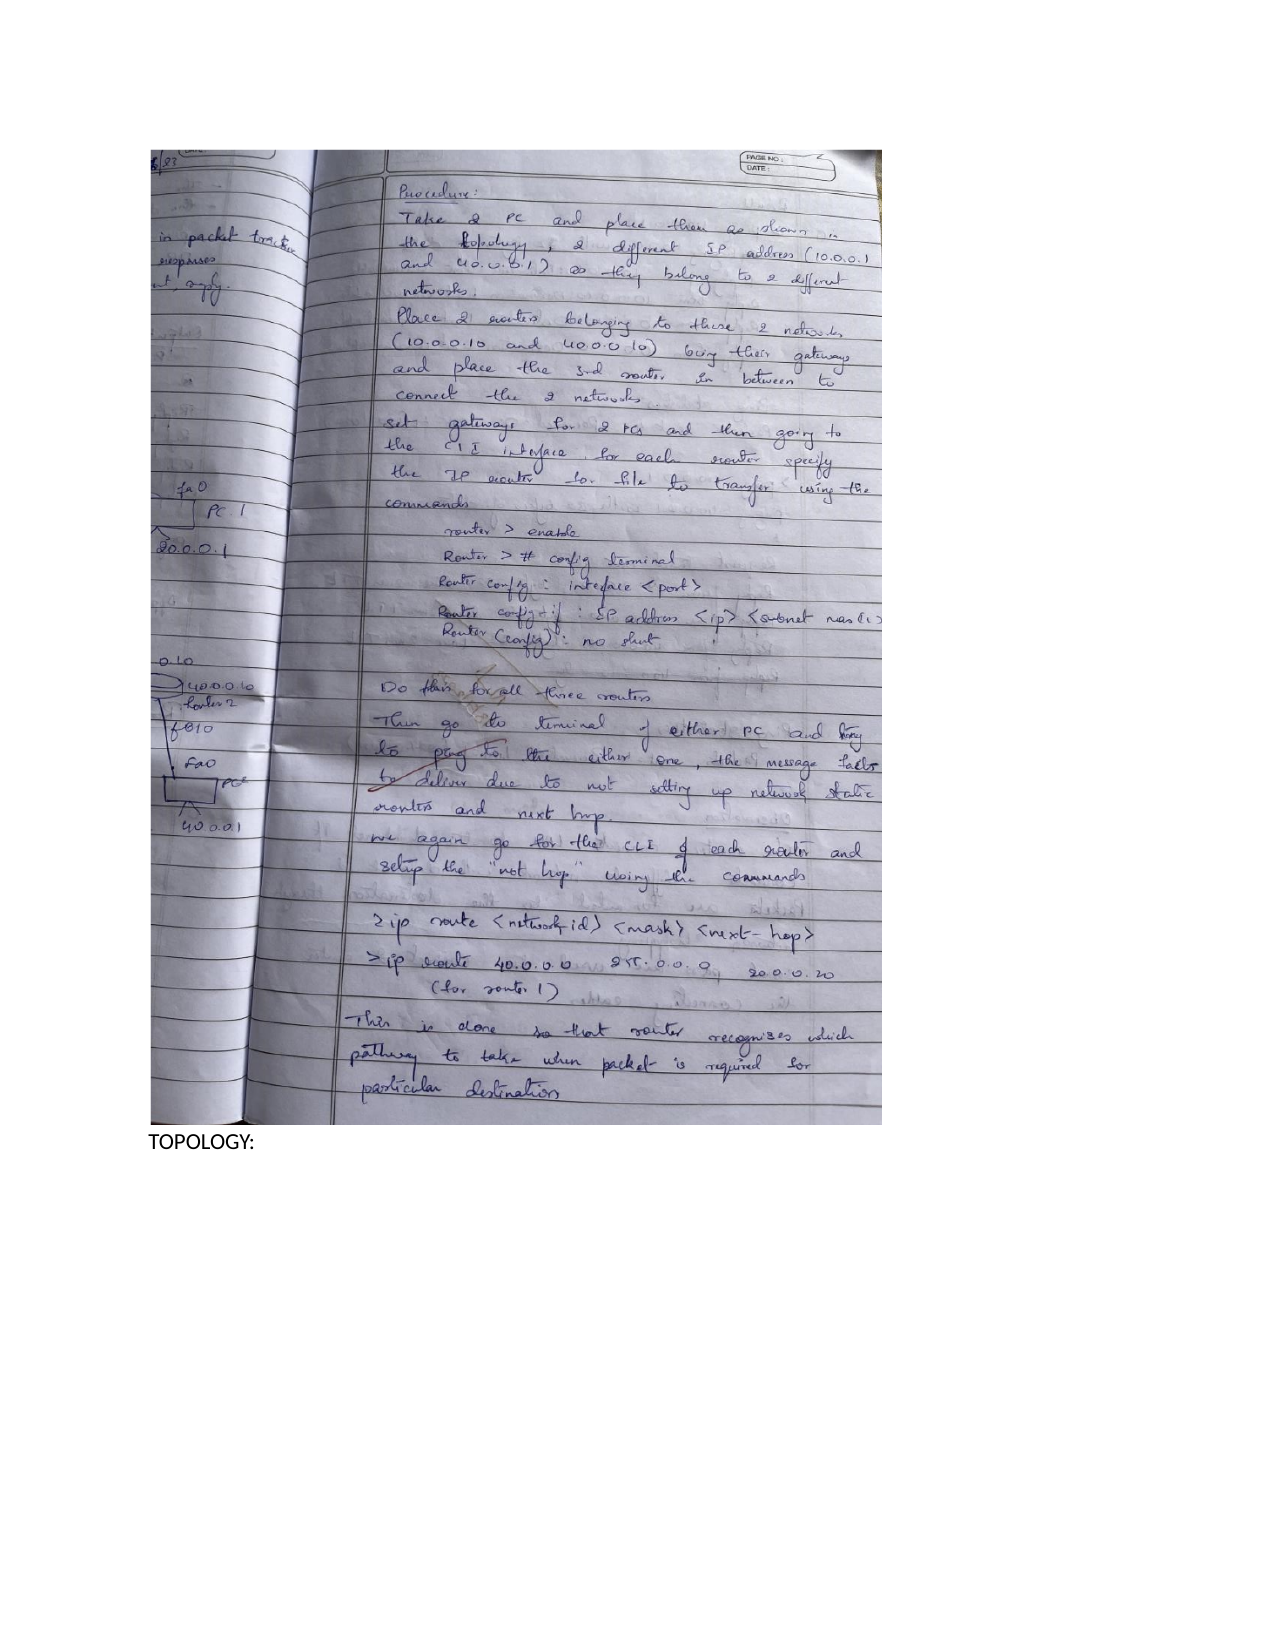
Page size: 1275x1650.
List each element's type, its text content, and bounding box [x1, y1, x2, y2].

picture [151, 151, 882, 1124]
text TOPOLOGY: [148, 1127, 1241, 1155]
